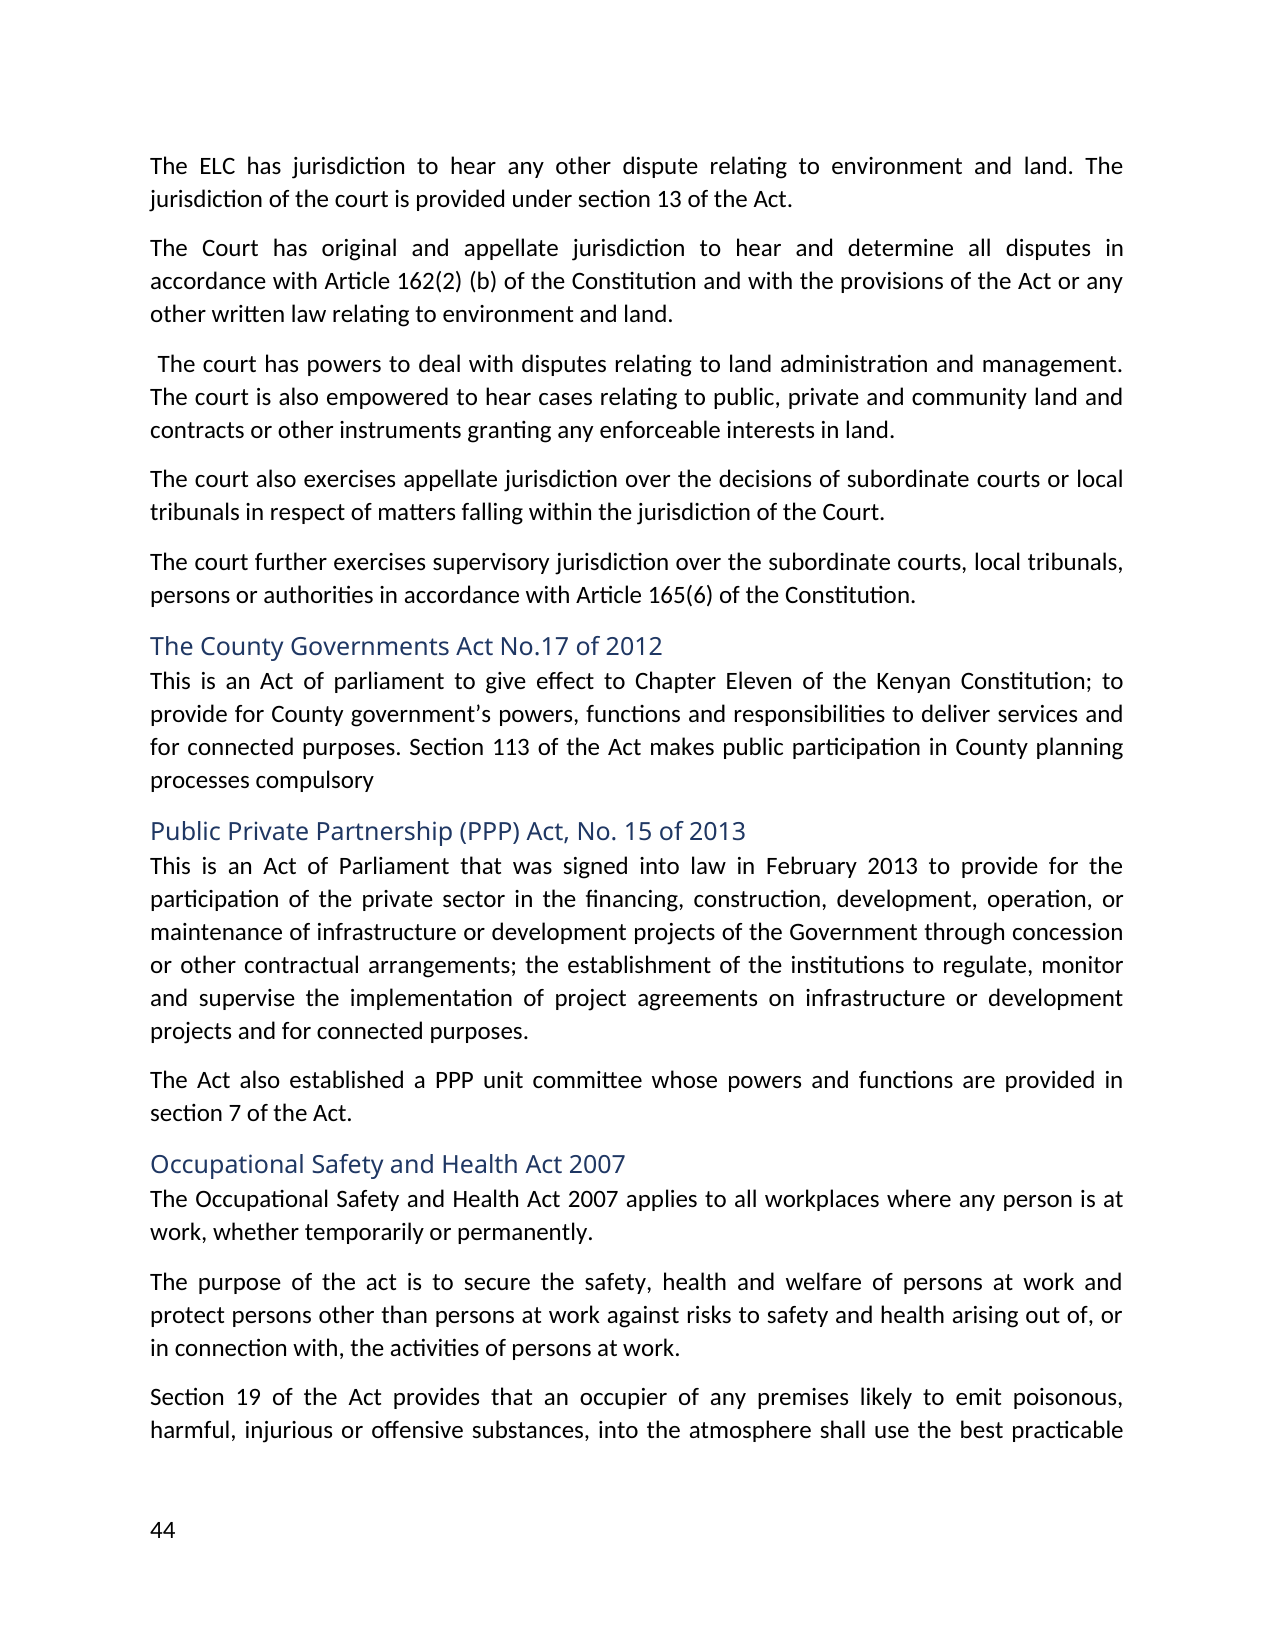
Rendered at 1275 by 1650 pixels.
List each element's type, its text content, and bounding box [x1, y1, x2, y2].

text The purpose of the act is to secure the safety, health and welfare of persons at work and protect persons other than persons at work against risks to safety and health arising out of, or in connection with, the activities of persons at work. [150, 1266, 1125, 1362]
subtitle Occupational Safety and Health Act 2007 [150, 1147, 1125, 1181]
text The Act also established a PPP unit committee whose powers and functions are provided in section 7 of the Act. [150, 1064, 1125, 1128]
text The court further exercises supervisory jurisdiction over the subordinate courts, local tribunals, persons or authorities in accordance with Article 165(6) of the Constitution. [150, 546, 1125, 609]
text The court has powers to deal with disputes relating to land administration and management. The court is also empowered to hear cases relating to public, private and community land and contracts or other instruments granting any enforceable interests in land. [150, 348, 1125, 444]
text This is an Act of Parliament that was signed into law in February 2013 to provide for the participation of the private sector in the financing, construction, development, operation, or maintenance of infrastructure or development projects of the Government through concession or other contractual arrangements; the establishment of the institutions to regulate, monitor and supervise the implementation of project agreements on infrastructure or development projects and for connected purposes. [150, 850, 1125, 1045]
subtitle Public Private Partnership (PPP) Act, No. 15 of 2013 [150, 813, 1125, 847]
text The Court has original and appellate jurisdiction to hear and determine all disputes in accordance with Article 162(2) (b) of the Constitution and with the provisions of the Act or any other written law relating to environment and land. [150, 232, 1125, 329]
subtitle The County Governments Act No.17 of 2012 [150, 628, 1125, 662]
text This is an Act of parliament to give effect to Chapter Eleven of the Kenyan Constitution; to provide for County government’s powers, functions and responsibilities to deliver services and for connected purposes. Section 113 of the Act makes public participation in County planning processes compulsory [150, 665, 1125, 794]
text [150, 1382, 1125, 1445]
text The court also exercises appellate jurisdiction over the decisions of subordinate courts or local tribunals in respect of matters falling within the jurisdiction of the Court. [150, 463, 1125, 527]
text The ELC has jurisdiction to hear any other dispute relating to environment and land. The jurisdiction of the court is provided under section 13 of the Act. [150, 150, 1125, 213]
text The Occupational Safety and Health Act 2007 applies to all workplaces where any person is at work, whether temporarily or permanently. [150, 1184, 1125, 1247]
